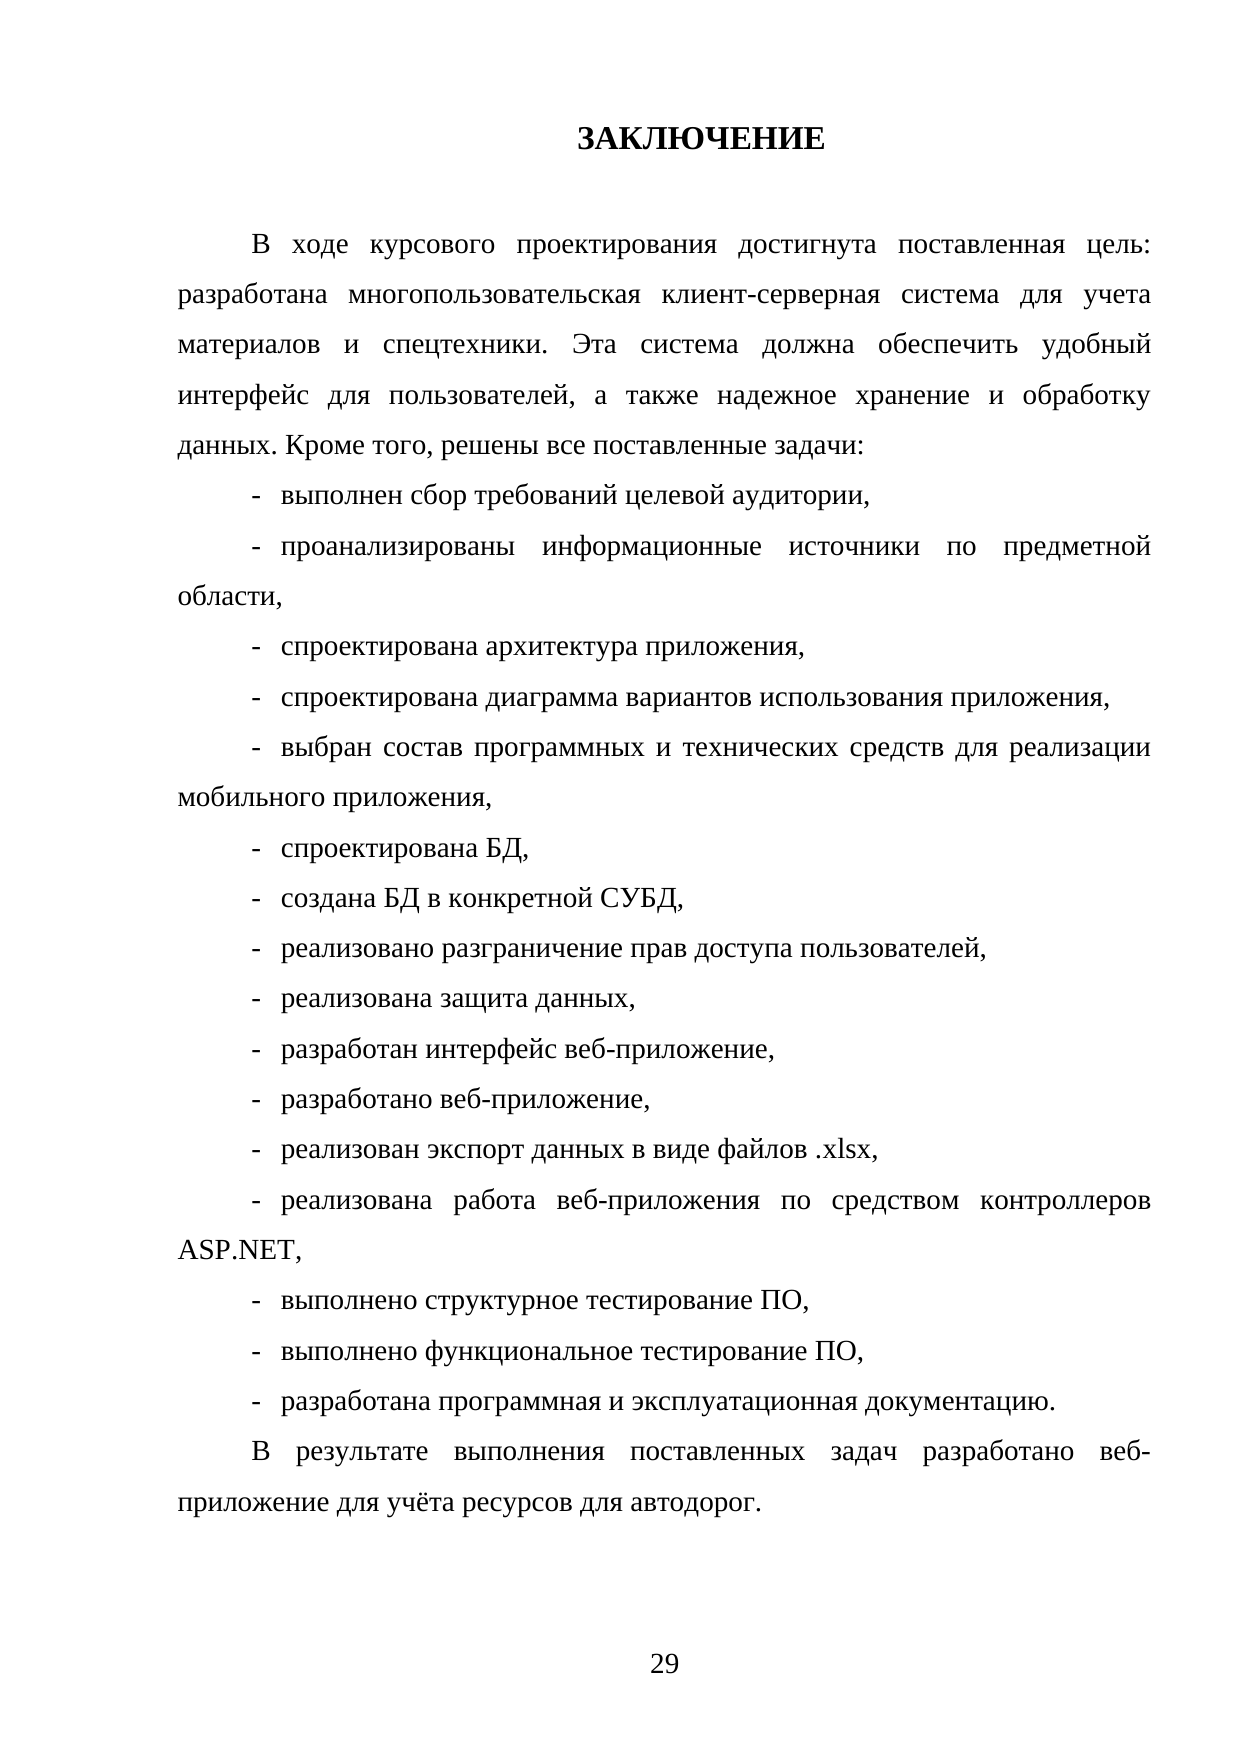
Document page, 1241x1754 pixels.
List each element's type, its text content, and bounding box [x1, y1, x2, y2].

list разработан интерфейс веб-приложение, [177, 1031, 1152, 1064]
text ЗАКЛЮЧЕНИЕ [177, 118, 1152, 156]
list спроектирована архитектура приложения, [177, 628, 1152, 662]
list создана БД в конкретной СУБД, [177, 880, 1152, 913]
list спроектирована БД, [177, 830, 1152, 863]
list реализована работа веб-приложения по средством контроллеров ASP.NET, [177, 1182, 1152, 1266]
list выполнено функциональное тестирование ПО, [177, 1333, 1152, 1366]
list реализована защита данных, [177, 981, 1152, 1014]
list выбран состав программных и технических средств для реализации мобильного приложения, [177, 729, 1152, 813]
list реализован экспорт данных в виде файлов .xlsx, [177, 1132, 1152, 1165]
list В результате выполнения поставленных задач разработано веб-приложение для учёта ресурсов для автодорог. [177, 1433, 1152, 1517]
list реализовано разграничение прав доступа пользователей, [177, 930, 1152, 964]
list выполнен сбор требований целевой аудитории, [177, 477, 1152, 511]
list спроектирована диаграмма вариантов использования приложения, [177, 679, 1152, 712]
text В ходе курсового проектирования достигнута поставленная цель: разработана многопользовательская клиент-серверная система для учета материалов и спецтехники. Эта система должна обеспечить удобный интерфейс для пользователей, а также надежное хранение и обработку данных. Кроме того, решены все поставленные задачи: [177, 226, 1152, 461]
list разработано веб-приложение, [177, 1081, 1152, 1115]
list разработана программная и эксплуатационная документацию. [177, 1383, 1152, 1417]
list проанализированы информационные источники по предметной области, [177, 528, 1152, 612]
list выполнено структурное тестирование ПО, [177, 1282, 1152, 1316]
